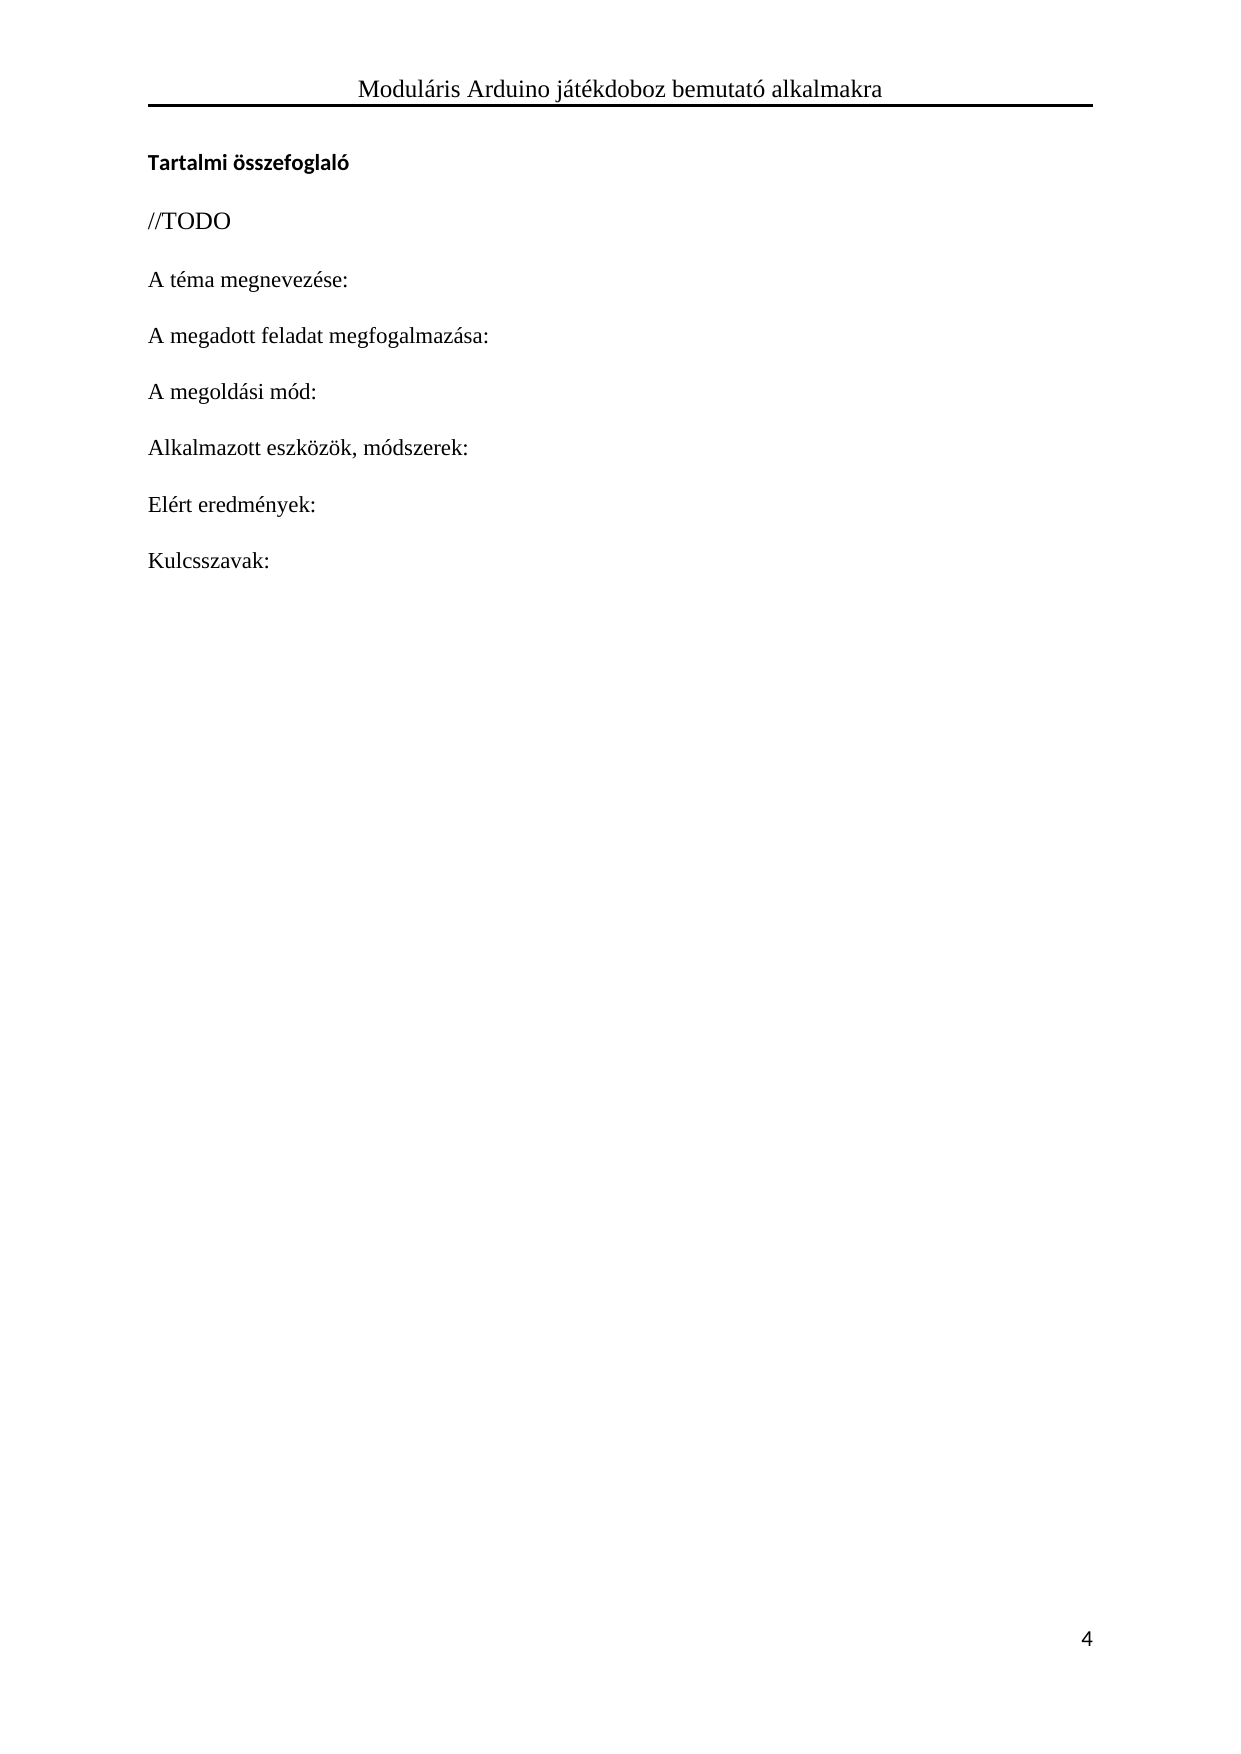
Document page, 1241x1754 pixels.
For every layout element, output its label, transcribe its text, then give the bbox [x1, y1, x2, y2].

text Kulcsszavak: [148, 547, 1093, 573]
text A megadott feladat megfogalmazása: [148, 322, 1093, 348]
text Alkalmazott eszközök, módszerek: [148, 434, 1093, 461]
text //TODO [148, 206, 1093, 235]
text A megoldási mód: [148, 378, 1093, 405]
text Elért eredmények: [148, 491, 1093, 517]
text A téma megnevezése: [148, 266, 1093, 292]
